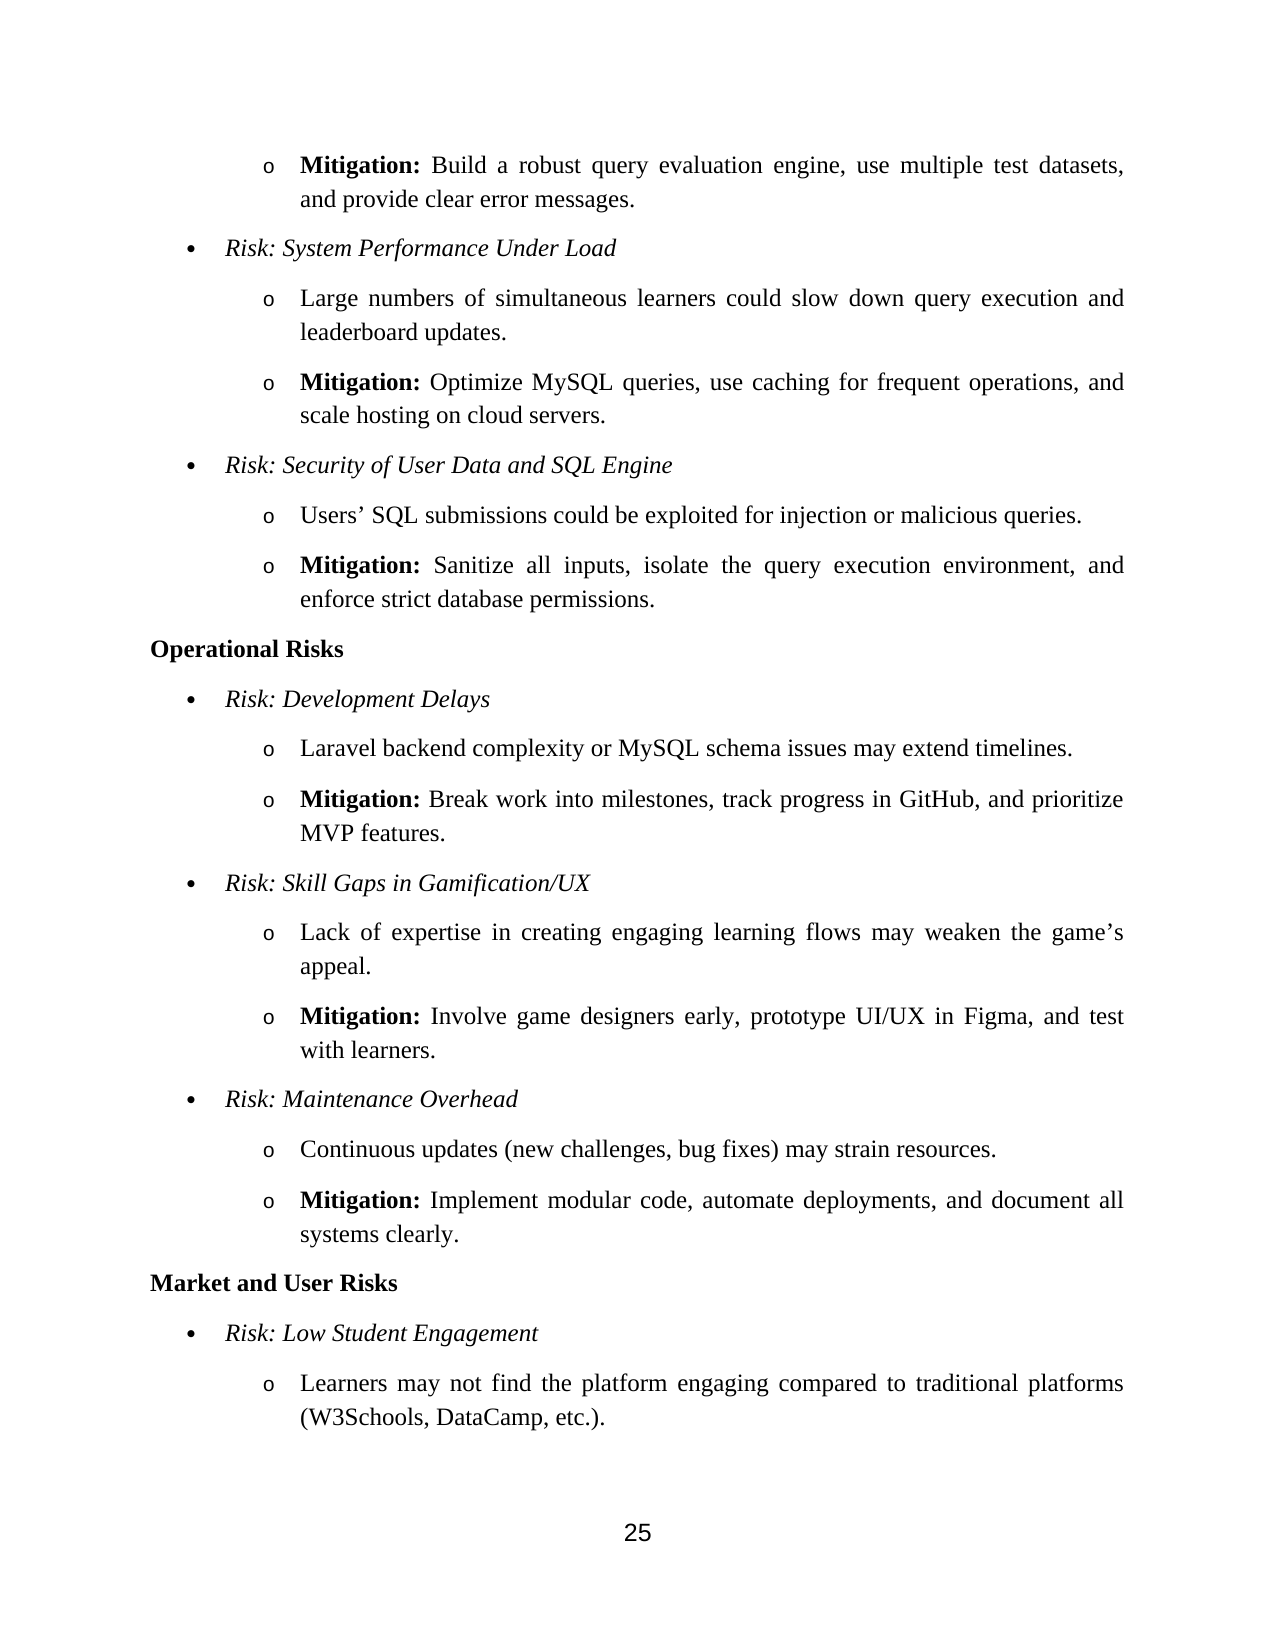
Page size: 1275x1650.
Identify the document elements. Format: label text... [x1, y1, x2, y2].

list Laravel backend complexity or MySQL schema issues may extend timelines. [262, 733, 1125, 763]
list Mitigation: Implement modular code, automate deployments, and document all systems clearly. [262, 1185, 1125, 1247]
list Lack of expertise in creating engaging learning flows may weaken the game’s appeal. [262, 917, 1125, 980]
list Risk: System Performance Under Load [187, 233, 1125, 262]
text Operational Risks [150, 634, 1125, 663]
list Mitigation: Optimize MySQL queries, use caching for frequent operations, and scale hosting on cloud servers. [262, 367, 1125, 429]
list Mitigation: Involve game designers early, prototype UI/UX in Figma, and test with learners. [262, 1001, 1125, 1063]
list Users’ SQL submissions could be exploited for injection or malicious queries. [262, 500, 1125, 529]
list Risk: Maintenance Overhead [187, 1084, 1125, 1113]
list Risk: Skill Gaps in Gamification/UX [187, 868, 1125, 896]
list Risk: Security of User Data and SQL Engine [187, 450, 1125, 479]
text Market and User Risks [150, 1268, 1125, 1297]
list Continuous updates (new challenges, bug fixes) may strain resources. [262, 1134, 1125, 1164]
list Risk: Low Student Engagement [187, 1318, 1125, 1347]
list Mitigation: Break work into milestones, track progress in GitHub, and prioritize MVP features. [262, 784, 1125, 847]
list Learners may not find the platform engaging compared to traditional platforms (W3Schools, DataCamp, etc.). [262, 1368, 1125, 1430]
list Mitigation: Build a robust query evaluation engine, use multiple test datasets, and provide clear error messages. [262, 150, 1125, 213]
list Large numbers of simultaneous learners could slow down query execution and leaderboard updates. [262, 283, 1125, 346]
list Risk: Development Delays [187, 684, 1125, 713]
list Mitigation: Sanitize all inputs, isolate the query execution environment, and enforce strict database permissions. [262, 551, 1125, 613]
